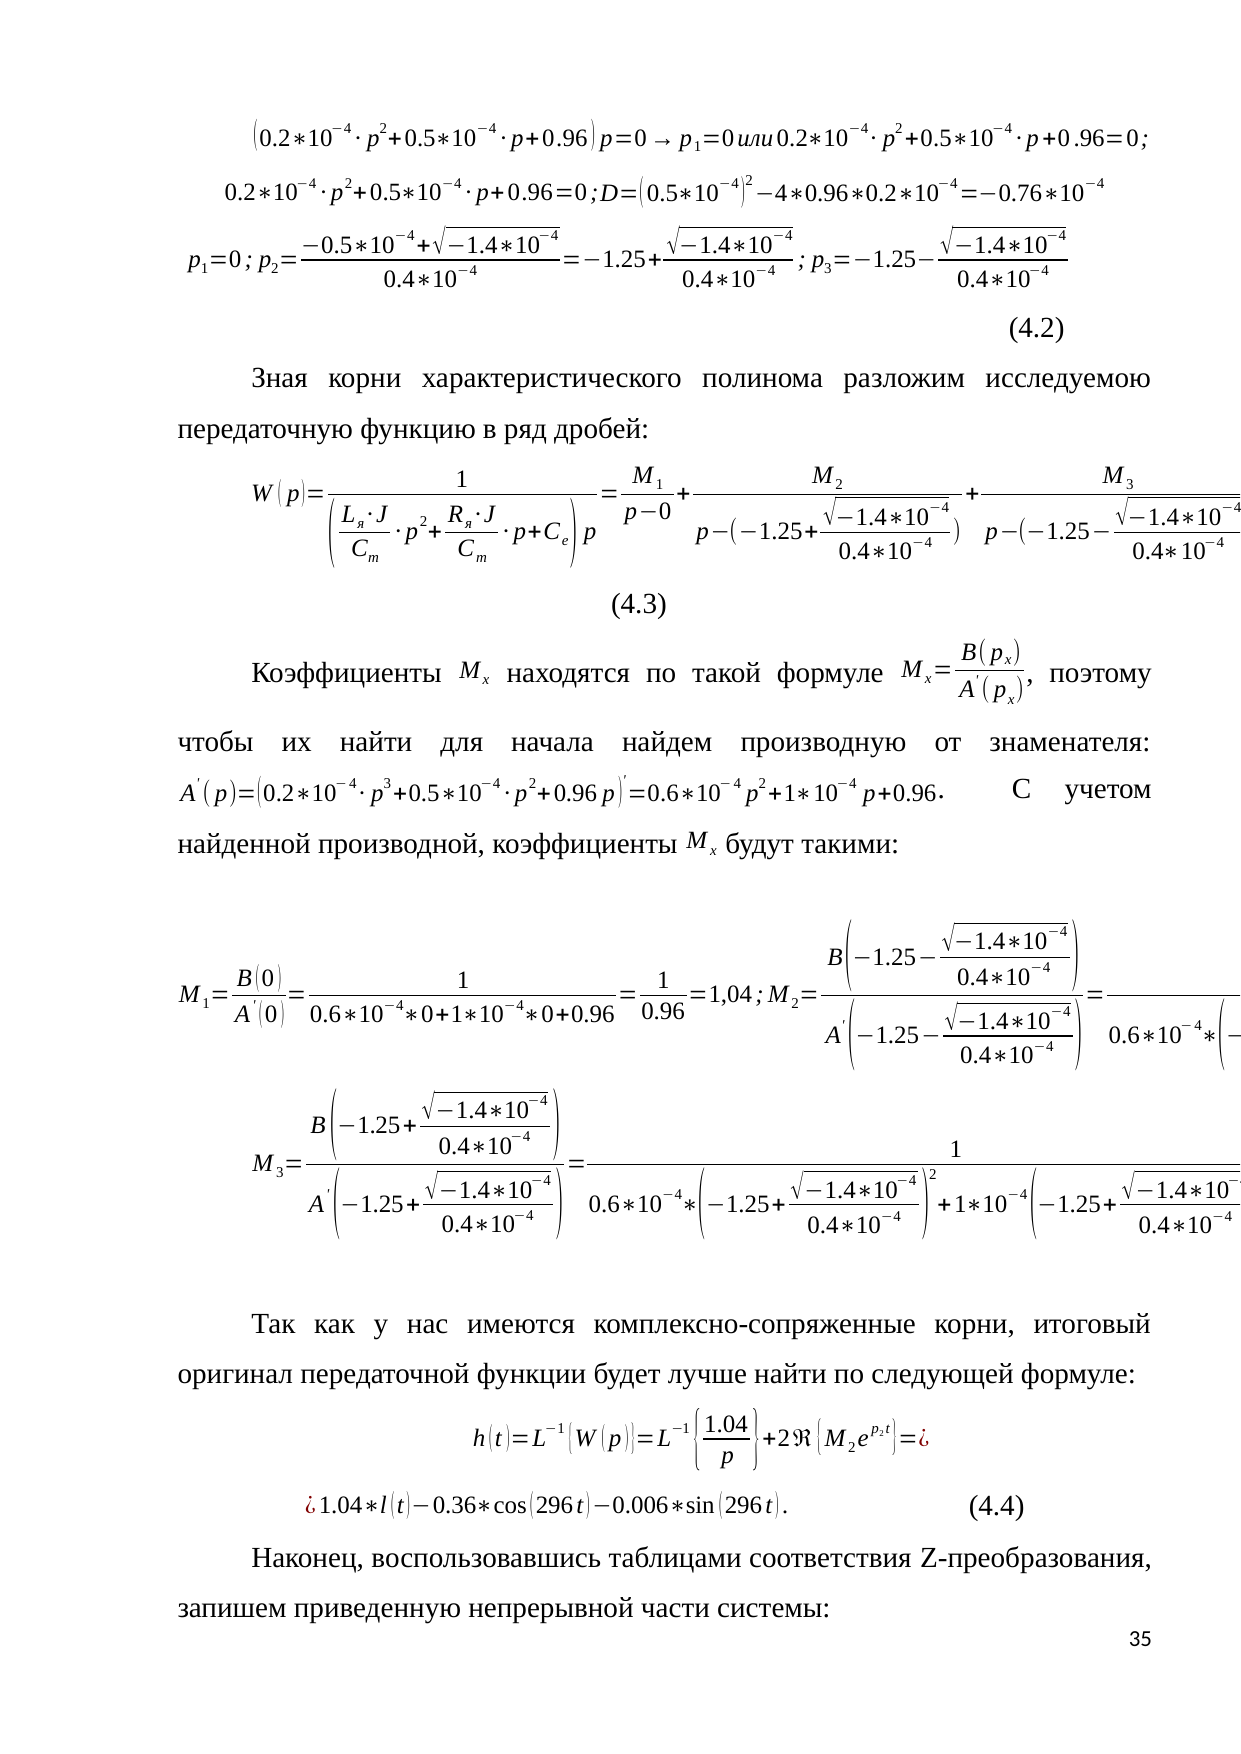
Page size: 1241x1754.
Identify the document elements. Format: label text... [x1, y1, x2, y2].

text Зная корни характеристического полинома разложим исследуемою передаточную функцию в ряд дробей: [177, 361, 1152, 444]
text Наконец, воспользовавшись таблицами соответствия Z-преобразования, запишем приведенную непрерывной части системы: [177, 1540, 1152, 1623]
text (4.4) [177, 1407, 1152, 1523]
text Коэффициенты находятся по такой формуле , поэтому чтобы их найти для начала найдем производную от знаменателя: . С учетом найденной производной, коэффициенты будут такими: [177, 637, 1152, 859]
text (4.3) [177, 461, 1152, 620]
text (4.2) [177, 118, 1152, 344]
text Так как у нас имеются комплексно-сопряженные корни, итоговый оригинал передаточной функции будет лучше найти по следующей формуле: [177, 1306, 1152, 1390]
